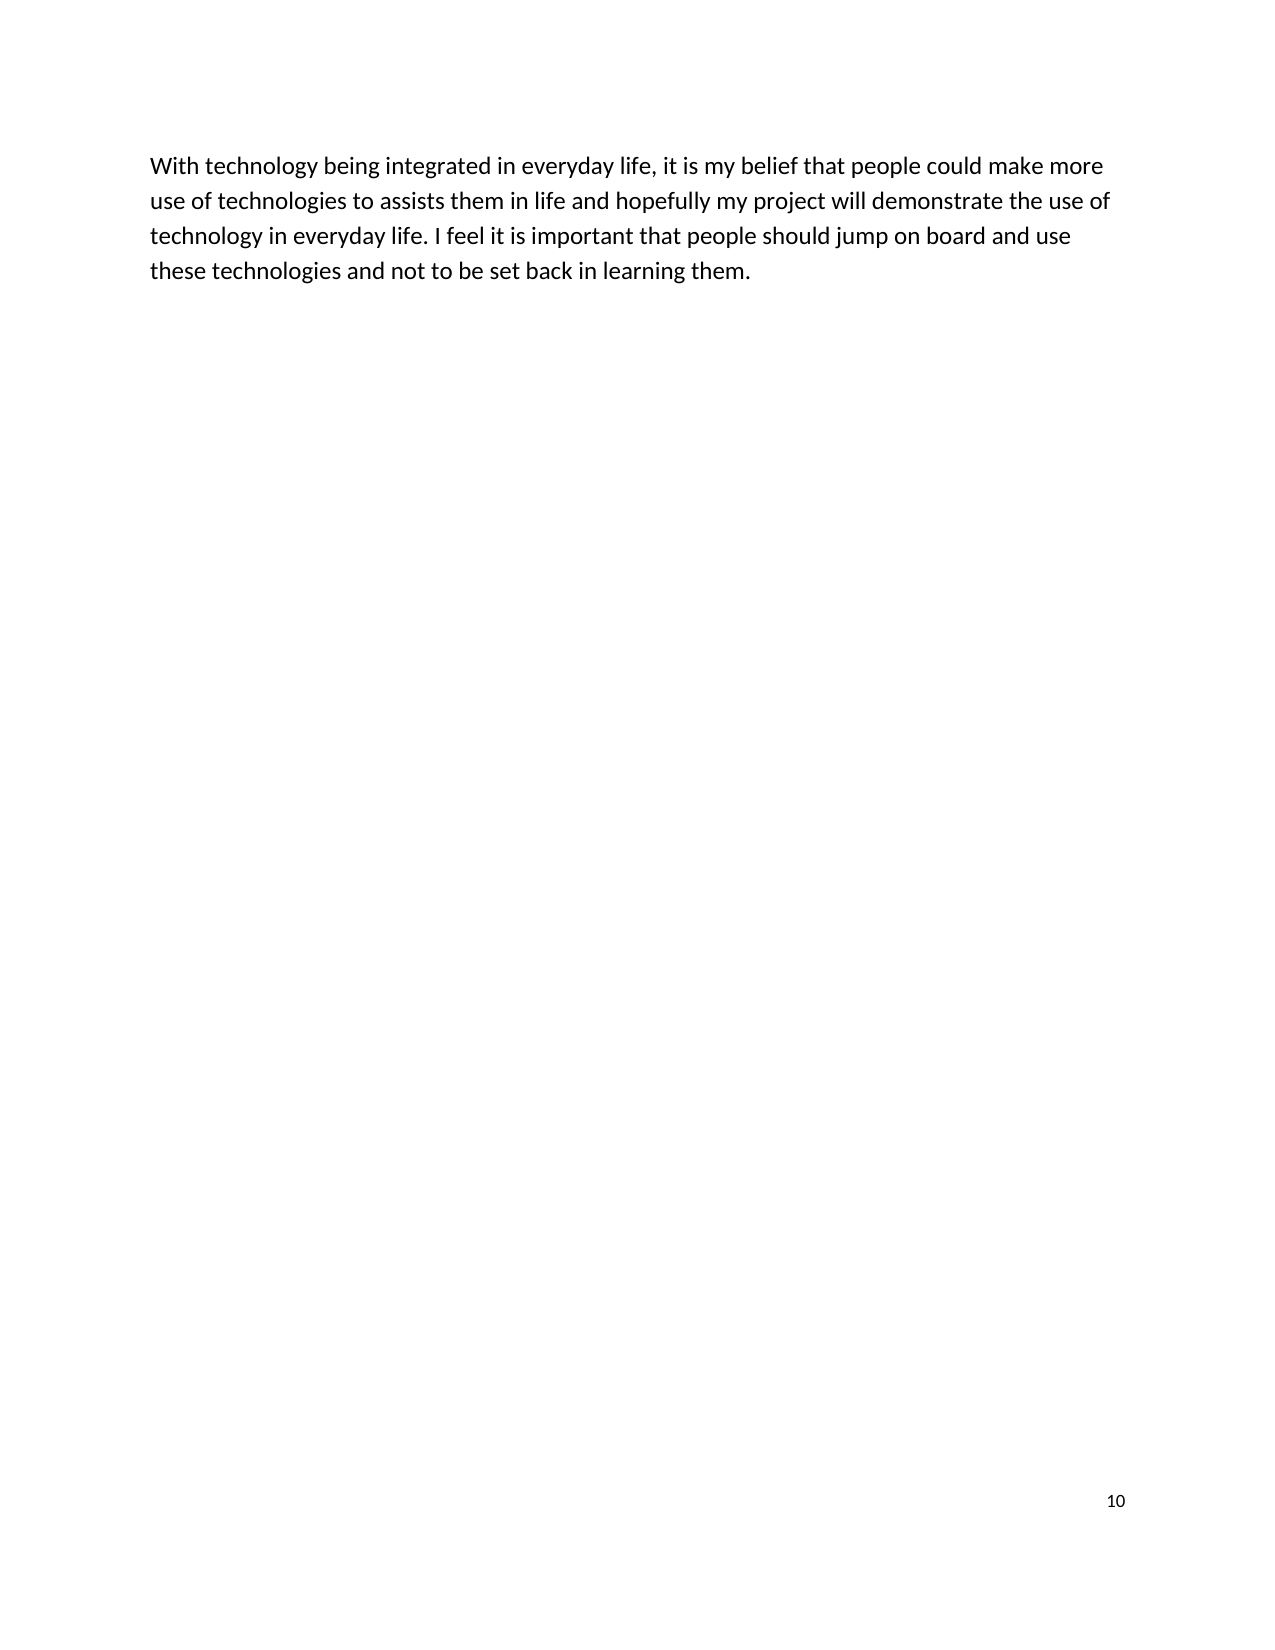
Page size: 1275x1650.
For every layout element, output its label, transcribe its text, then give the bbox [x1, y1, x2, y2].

text With technology being integrated in everyday life, it is my belief that people could make more use of technologies to assists them in life and hopefully my project will demonstrate the use of technology in everyday life. I feel it is important that people should jump on board and use these technologies and not to be set back in learning them. [150, 150, 1125, 286]
